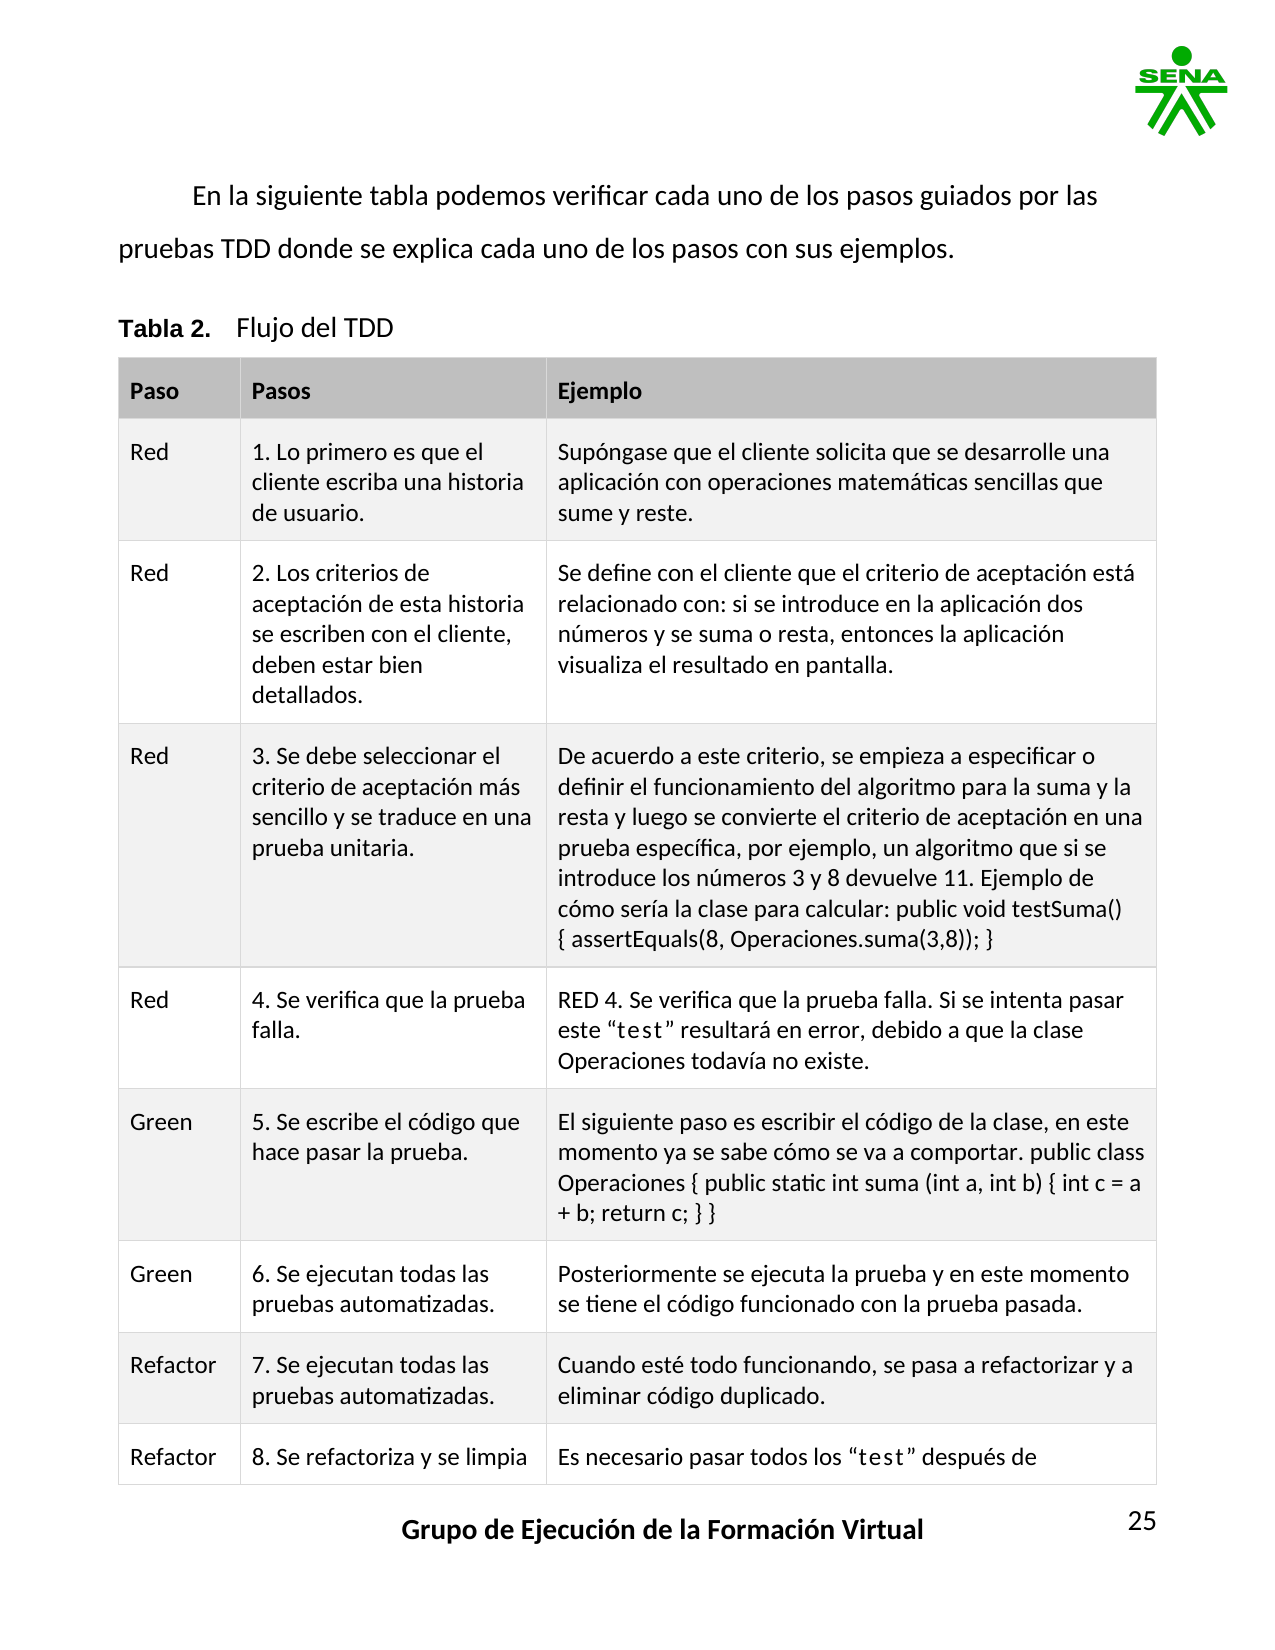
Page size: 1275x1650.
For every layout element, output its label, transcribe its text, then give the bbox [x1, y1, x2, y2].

table_cell 2. Los criterios de aceptación de esta historia se escriben con el cliente, deben estar bien detallados. [241, 541, 546, 722]
table_cell 3. Se debe seleccionar el criterio de aceptación más sencillo y se traduce en una prueba unitaria. [241, 724, 546, 966]
table_header Pasos [241, 358, 546, 418]
text Flujo del TDD [118, 309, 1157, 345]
table_cell El siguiente paso es escribir el código de la clase, en este momento ya se sabe cómo se va a comportar. public class Operaciones { public static int suma (int a, int b) { int c = a + b; return c; } } [547, 1089, 1156, 1240]
table_cell Se define con el cliente que el criterio de aceptación está relacionado con: si se introduce en la aplicación dos números y se suma o resta, entonces la aplicación visualiza el resultado en pantalla. [547, 541, 1156, 722]
table_cell 8. Se refactoriza y se limpia el código. [241, 1424, 546, 1484]
table_cell 1. Lo primero es que el cliente escriba una historia de usuario. [241, 419, 546, 540]
table_cell Supóngase que el cliente solicita que se desarrolle una aplicación con operaciones matemáticas sencillas que sume y reste. [547, 419, 1156, 540]
table_cell 5. Se escribe el código que hace pasar la prueba. [241, 1089, 546, 1240]
table_cell Refactor [119, 1333, 240, 1423]
table_cell Posteriormente se ejecuta la prueba y en este momento se tiene el código funcionado con la prueba pasada. [547, 1241, 1156, 1332]
table_cell 6. Se ejecutan todas las pruebas automatizadas. [241, 1241, 546, 1332]
table_cell Red [119, 541, 240, 722]
table_header Paso [119, 358, 240, 418]
table_cell Green [119, 1089, 240, 1240]
text En la siguiente tabla podemos verificar cada uno de los pasos guiados por las pruebas TDD donde se explica cada uno de los pasos con sus ejemplos. [118, 177, 1157, 266]
table_cell RED 4. Se verifica que la prueba falla. Si se intenta pasar este “test” resultará en error, debido a que la clase Operaciones todavía no existe. [547, 968, 1156, 1088]
table_cell Red [119, 968, 240, 1088]
table_cell Es necesario pasar todos los “test” después de refactorizar. [547, 1424, 1156, 1484]
table_cell Green [119, 1241, 240, 1332]
table_cell Red [119, 419, 240, 540]
table_header Ejemplo [547, 358, 1156, 418]
table_cell 7. Se ejecutan todas las pruebas automatizadas. [241, 1333, 546, 1423]
table_cell De acuerdo a este criterio, se empieza a especificar o definir el funcionamiento del algoritmo para la suma y la resta y luego se convierte el criterio de aceptación en una prueba específica, por ejemplo, un algoritmo que si se introduce los números 3 y 8 devuelve 11. Ejemplo de cómo sería la clase para calcular: public void testSuma() { assertEquals(8, Operaciones.suma(3,8)); } [547, 724, 1156, 966]
table_cell 4. Se verifica que la prueba falla. [241, 968, 546, 1088]
table_cell Refactor [119, 1424, 240, 1484]
table_cell Red [119, 724, 240, 966]
table_cell Cuando esté todo funcionando, se pasa a refactorizar y a eliminar código duplicado. [547, 1333, 1156, 1423]
picture [1135, 46, 1228, 136]
